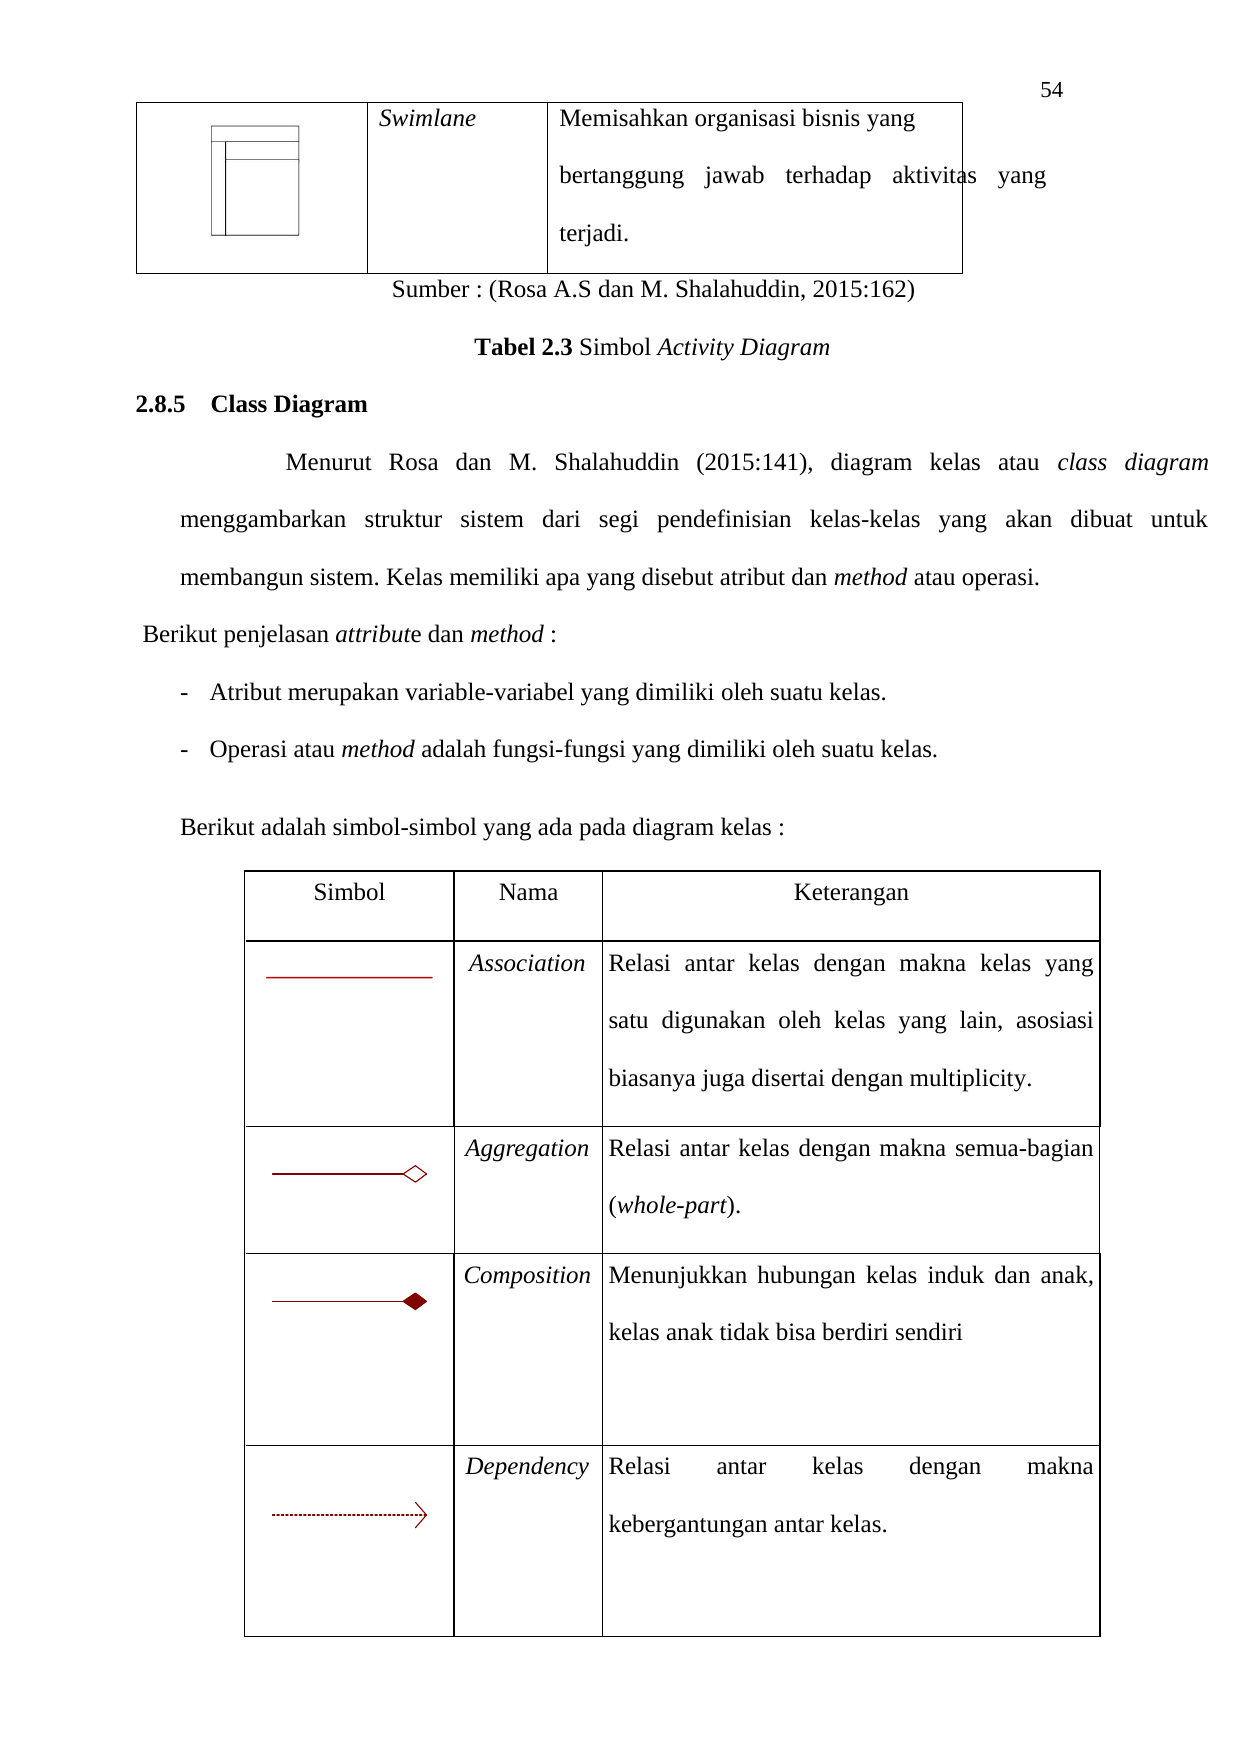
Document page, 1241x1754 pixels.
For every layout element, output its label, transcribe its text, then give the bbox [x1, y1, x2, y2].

table_cell Relasi antar kelas dengan makna kelas yang satu digunakan oleh kelas yang lain, asosiasi biasanya juga disertai dengan multiplicity. [603, 942, 1099, 1126]
table_cell [245, 1254, 453, 1444]
list Sumber : (Rosa A.S dan M. Shalahuddin, 2015:162) [98, 274, 1209, 303]
table_cell Relasi antar kelas dengan makna kebergantungan antar kelas. [603, 1446, 1099, 1636]
table_cell Menunjukkan hubungan kelas induk dan anak, kelas anak tidak bisa berdiri sendiri [603, 1254, 1099, 1444]
list Atribut merupakan variable-variabel yang dimiliki oleh suatu kelas. [180, 677, 1209, 705]
text Berikut adalah simbol-simbol yang ada pada diagram kelas : [180, 812, 1209, 841]
table_cell [245, 1127, 454, 1253]
table_header Nama [455, 872, 602, 940]
table_cell Swimlane [368, 103, 547, 273]
table_cell Dependency [455, 1446, 602, 1636]
table_cell Composition [455, 1254, 602, 1444]
list Berikut penjelasan attribute dan method : [142, 619, 1209, 648]
table_cell Association [455, 942, 602, 1126]
table_header Simbol [245, 872, 453, 940]
table_cell Relasi antar kelas dengan makna semua-bagian (whole-part). [603, 1127, 1099, 1253]
table_cell [137, 103, 367, 273]
list Operasi atau method adalah fungsi-fungsi yang dimiliki oleh suatu kelas. [180, 734, 1209, 763]
picture [202, 120, 303, 236]
table_cell Memisahkan organisasi bisnis yang bertanggung jawab terhadap aktivitas yang terjadi. [548, 103, 962, 273]
table_cell [245, 941, 453, 1126]
table_cell Aggregation [455, 1127, 602, 1253]
list Tabel 2.3 Simbol Activity Diagram [98, 332, 1209, 360]
table_cell [245, 1446, 453, 1636]
list Menurut Rosa dan M. Shalahuddin (2015:141), diagram kelas atau class diagram menggambarkan struktur sistem dari segi pendefinisian kelas-kelas yang akan dibuat untuk membangun sistem. Kelas memiliki apa yang disebut atribut dan method atau operasi. [180, 447, 1209, 590]
table_header Keterangan [603, 872, 1099, 940]
list Class Diagram [135, 389, 1209, 418]
